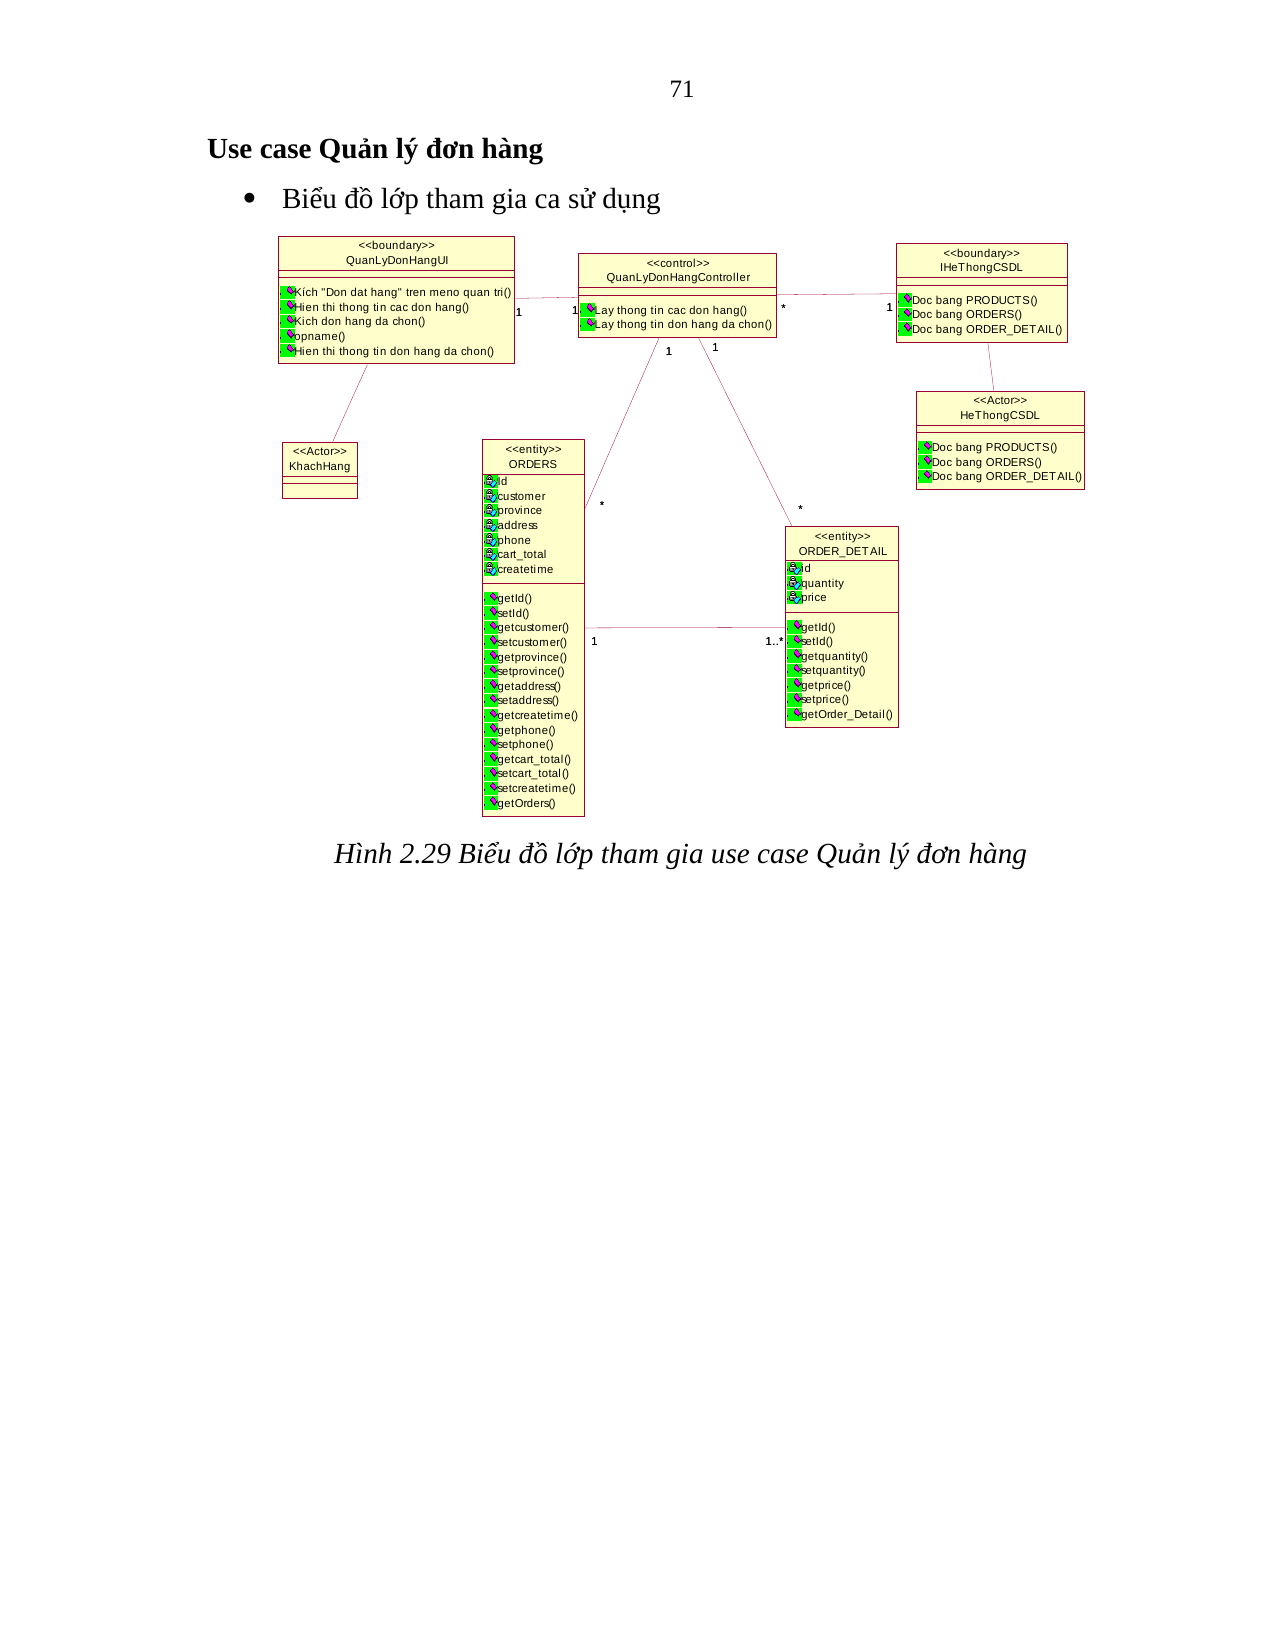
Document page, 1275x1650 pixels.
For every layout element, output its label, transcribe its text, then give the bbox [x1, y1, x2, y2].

subtitle Use case Quản lý đơn hàng [207, 131, 1157, 165]
list Biểu đồ lớp tham gia ca sử dụng [244, 182, 1157, 215]
